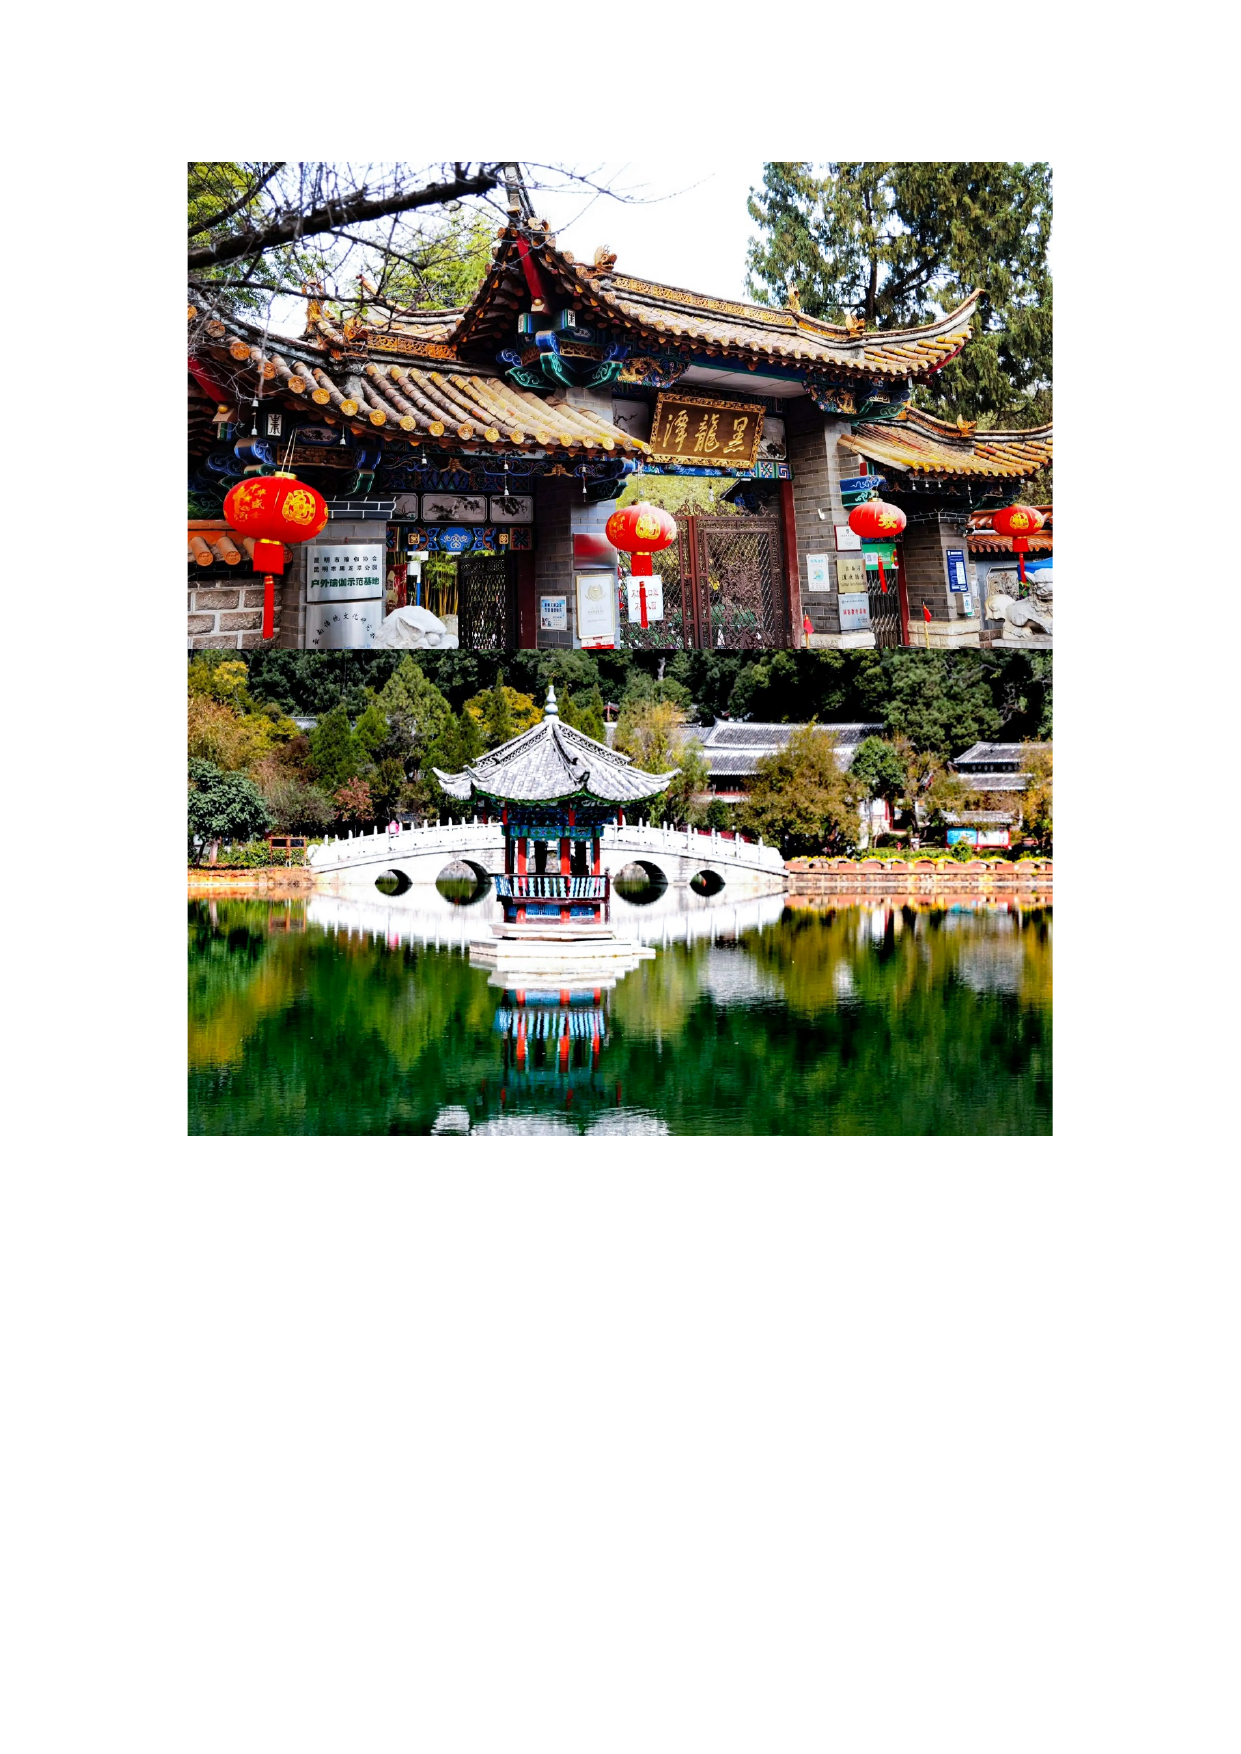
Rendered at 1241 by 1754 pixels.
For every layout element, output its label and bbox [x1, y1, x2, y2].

picture [187, 162, 1053, 1136]
